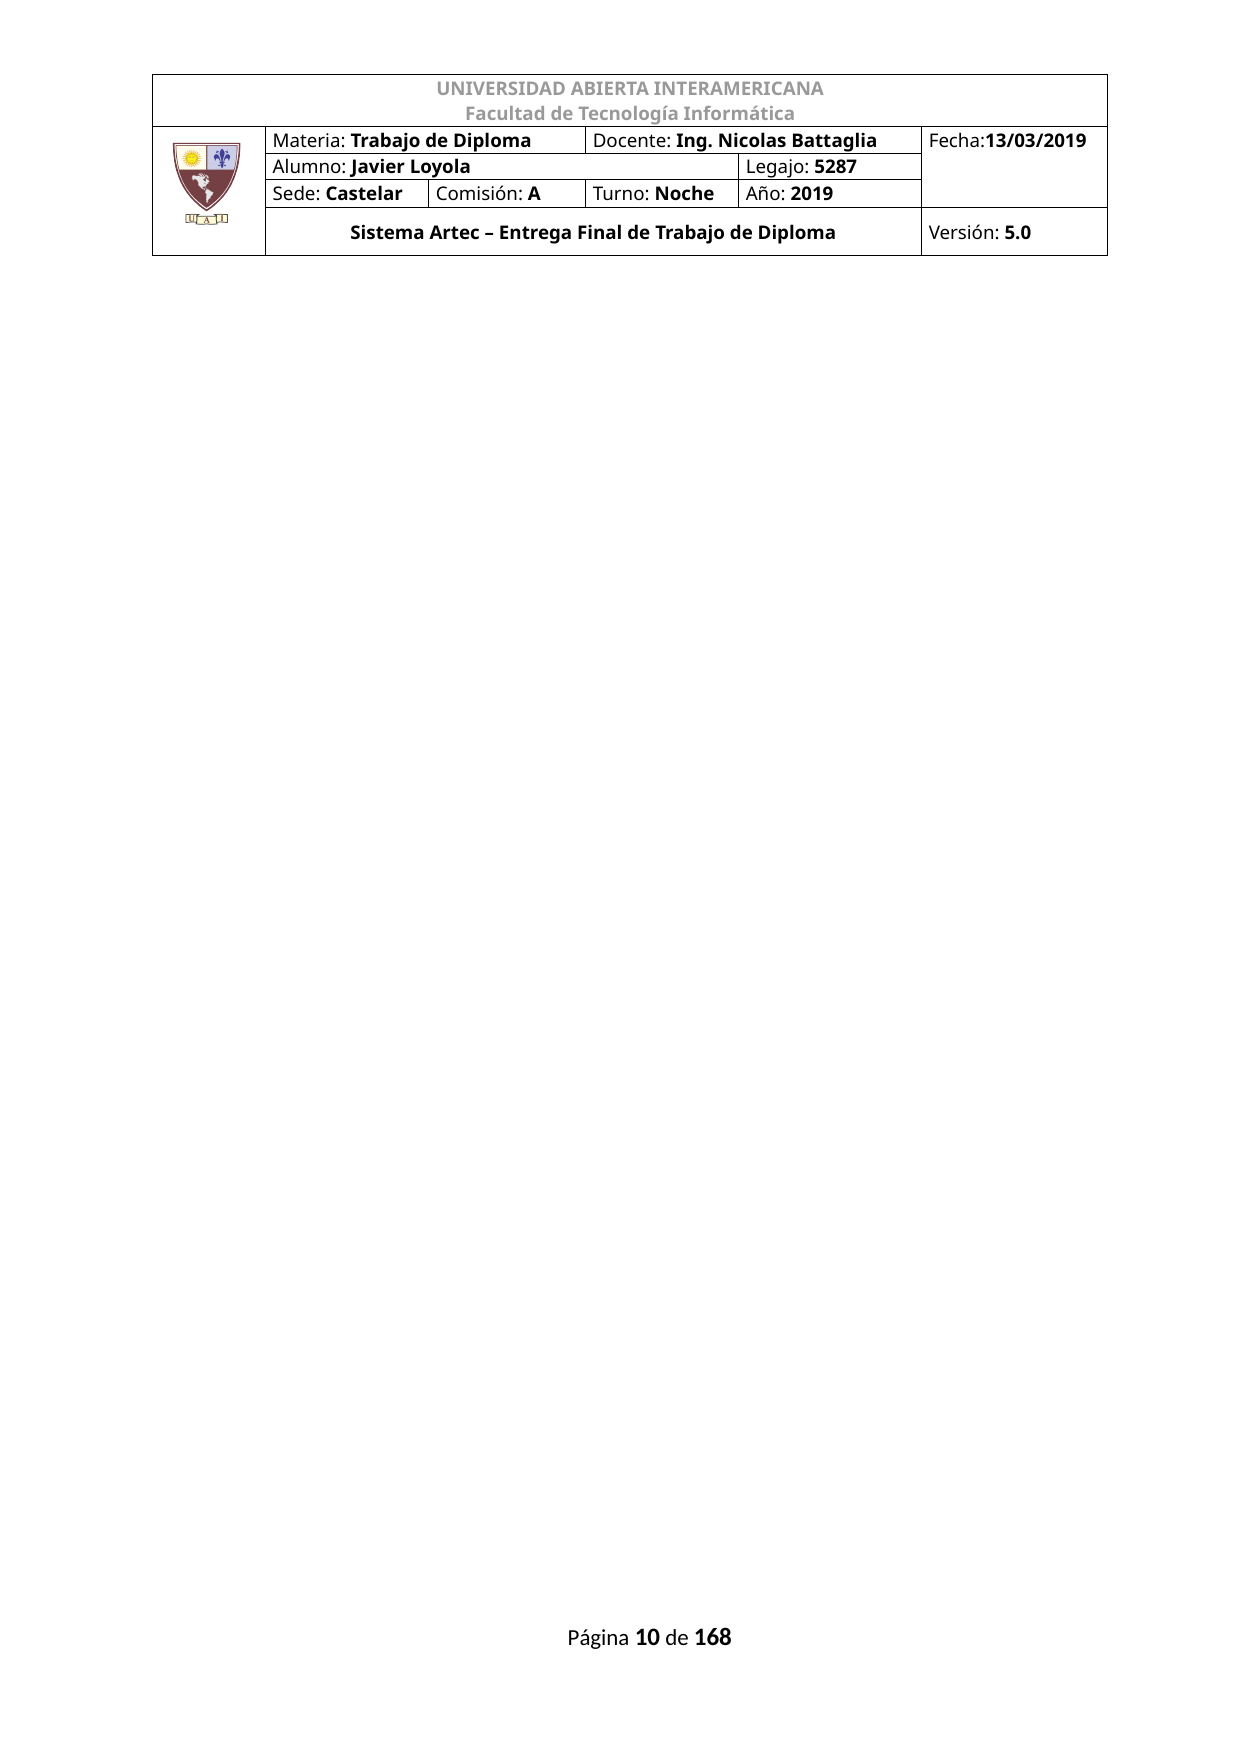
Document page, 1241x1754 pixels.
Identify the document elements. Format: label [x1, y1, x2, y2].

picture [157, 136, 257, 228]
